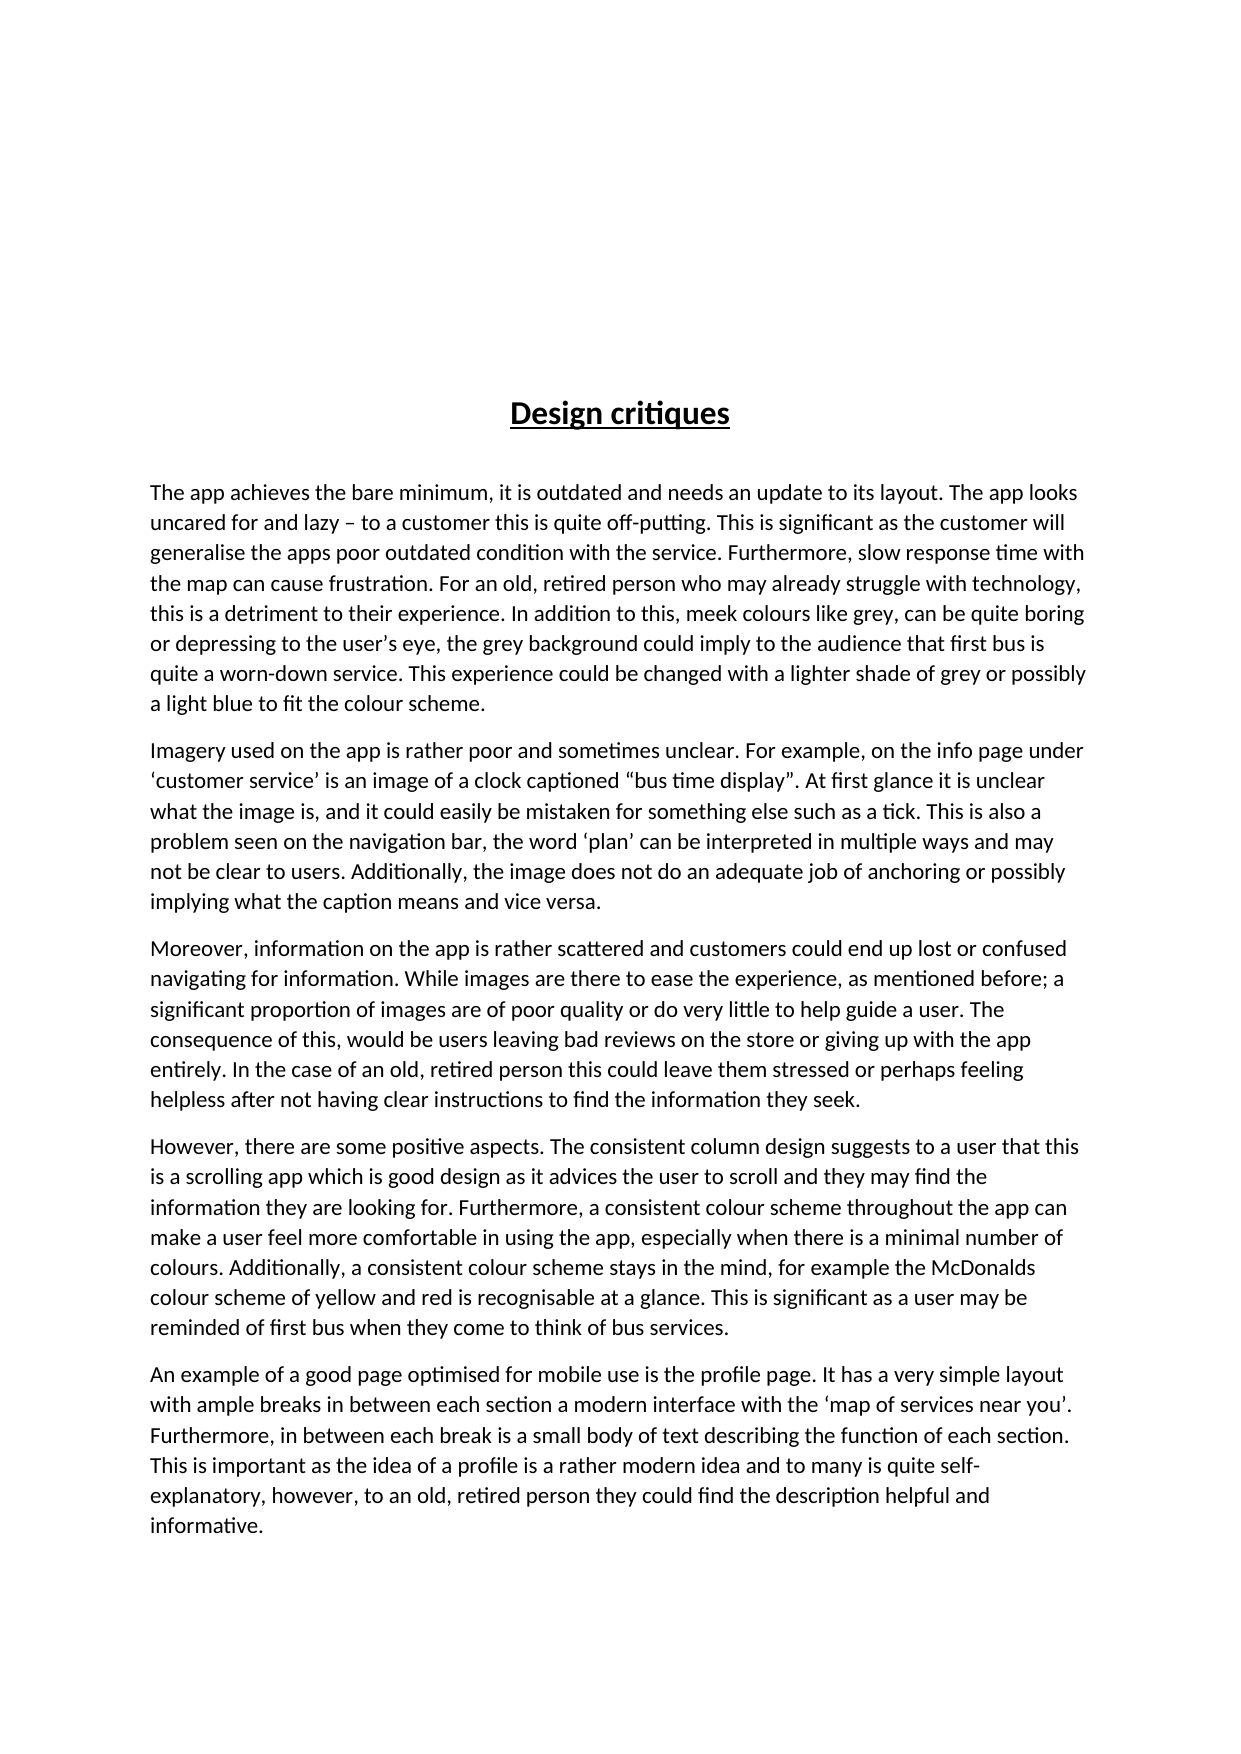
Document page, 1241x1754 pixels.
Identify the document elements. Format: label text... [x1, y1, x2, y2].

text Moreover, information on the app is rather scattered and customers could end up lost or confused navigating for information. While images are there to ease the experience, as mentioned before; a significant proportion of images are of poor quality or do very little to help guide a user. The consequence of this, would be users leaving bad reviews on the store or giving up with the app entirely. In the case of an old, retired person this could leave them stressed or perhaps feeling helpless after not having clear instructions to find the information they seek. [150, 934, 1090, 1113]
text Imagery used on the app is rather poor and sometimes unclear. For example, on the info page under ‘customer service’ is an image of a clock captioned “bus time display”. At first glance it is unclear what the image is, and it could easily be mistaken for something else such as a tick. This is also a problem seen on the navigation bar, the word ‘plan’ can be interpreted in multiple ways and may not be clear to users. Additionally, the image does not do an adequate job of anchoring or possibly implying what the caption means and vice versa. [150, 736, 1090, 916]
text However, there are some positive aspects. The consistent column design suggests to a user that this is a scrolling app which is good design as it advices the user to scroll and they may find the information they are looking for. Furthermore, a consistent colour scheme throughout the app can make a user feel more comfortable in using the app, especially when there is a minimal number of colours. Additionally, a consistent colour scheme stays in the mind, for example the McDonalds colour scheme of yellow and red is recognisable at a glance. This is significant as a user may be reminded of first bus when they come to think of bus services. [150, 1132, 1090, 1342]
text The app achieves the bare minimum, it is outdated and needs an update to its layout. The app looks uncared for and lazy – to a customer this is quite off-putting. This is significant as the customer will generalise the apps poor outdated condition with the service. Furthermore, slow response time with the map can cause frustration. For an old, retired person who may already struggle with technology, this is a detriment to their experience. In addition to this, meek colours like grey, can be quite boring or depressing to the user’s eye, the grey background could imply to the audience that first bus is quite a worn-down service. This experience could be changed with a lighter shade of grey or possibly a light blue to fit the colour scheme. [150, 478, 1090, 718]
text An example of a good page optimised for mobile use is the profile page. It has a very simple layout with ample breaks in between each section a modern interface with the ‘map of services near you’. Furthermore, in between each break is a small body of text describing the function of each section. This is important as the idea of a profile is a rather modern idea and to many is quite self-explanatory, however, to an old, retired person they could find the description helpful and informative. [150, 1360, 1090, 1539]
